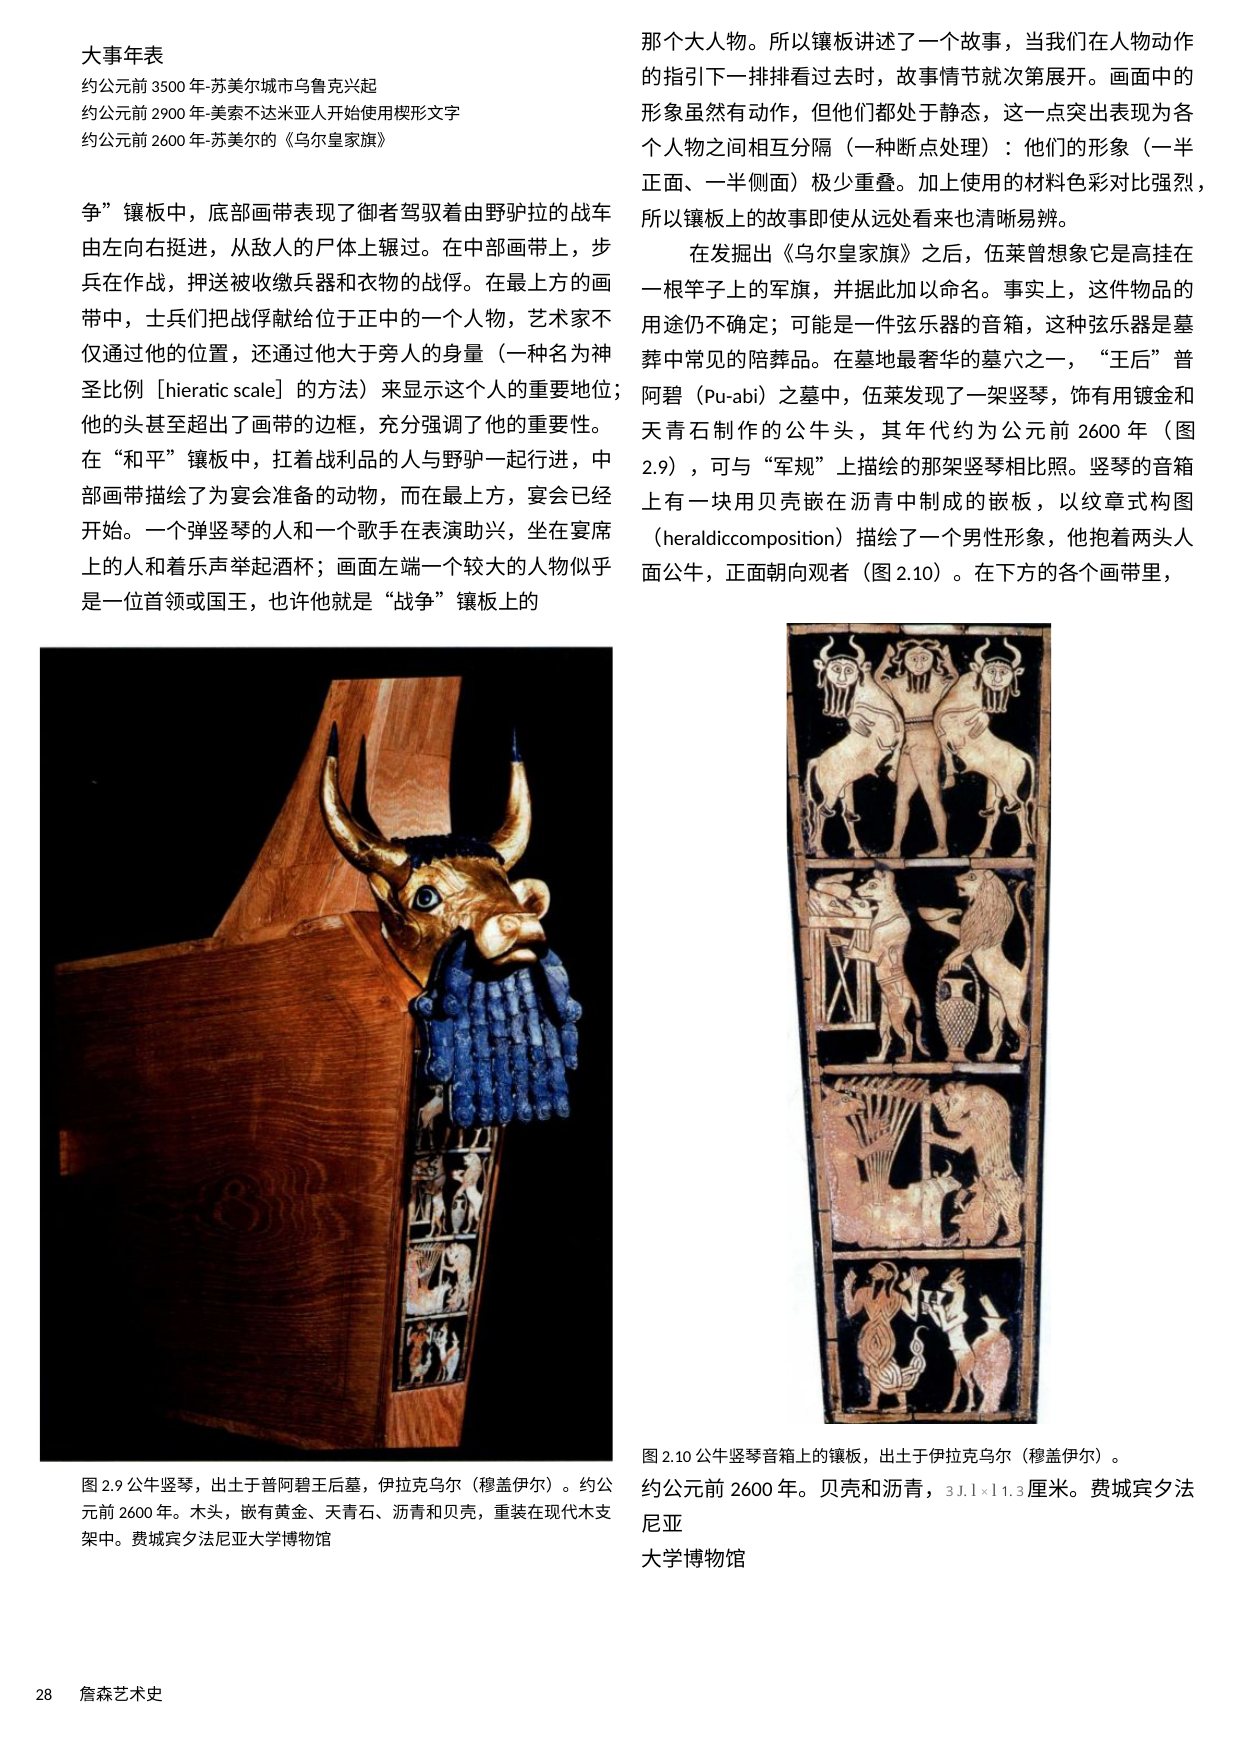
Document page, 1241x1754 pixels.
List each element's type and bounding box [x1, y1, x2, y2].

picture [786, 623, 1052, 1424]
picture [39, 644, 613, 1462]
